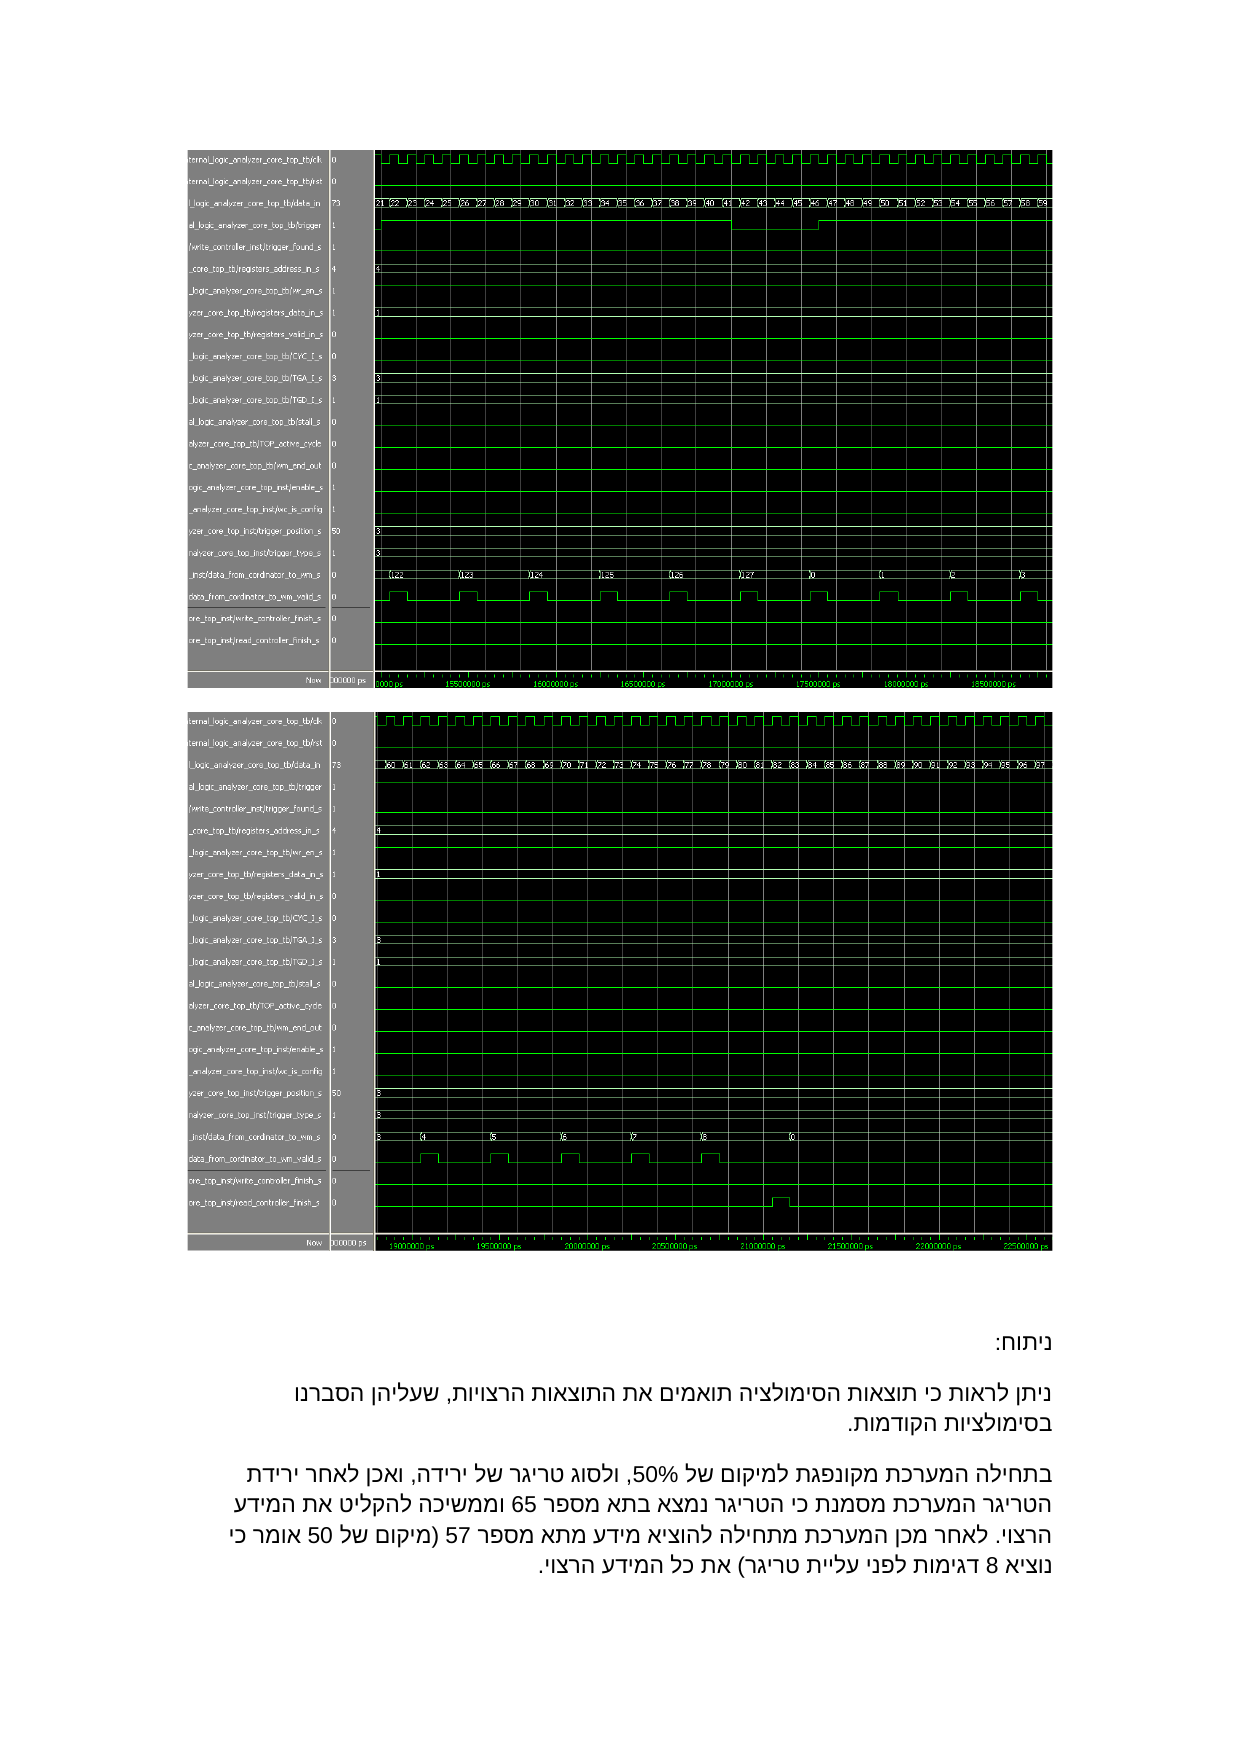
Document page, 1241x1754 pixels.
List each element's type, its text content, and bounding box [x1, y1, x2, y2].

text ניתוח: [187, 1329, 1053, 1355]
picture [187, 150, 1053, 688]
picture [187, 712, 1053, 1251]
text ניתן לראות כי תוצאות הסימולציה תואמים את התוצאות הרצויות, שעליהן הסברנו בסימולציות הקודמות. [187, 1380, 1053, 1436]
text בתחילה המערכת מקונפגת למיקום של 50%, ולסוג טריגר של ירידה, ואכן לאחר ירידת הטריגר המערכת מסמנת כי הטריגר נמצא בתא מספר 65 וממשיכה להקליט את המידע הרצוי. לאחר מכן המערכת מתחילה להוציא מידע מתא מספר 57 (מיקום של 50 אומר כי נוציא 8 דגימות לפני עליית טריגר) את כל המידע הרצוי. [187, 1461, 1053, 1578]
